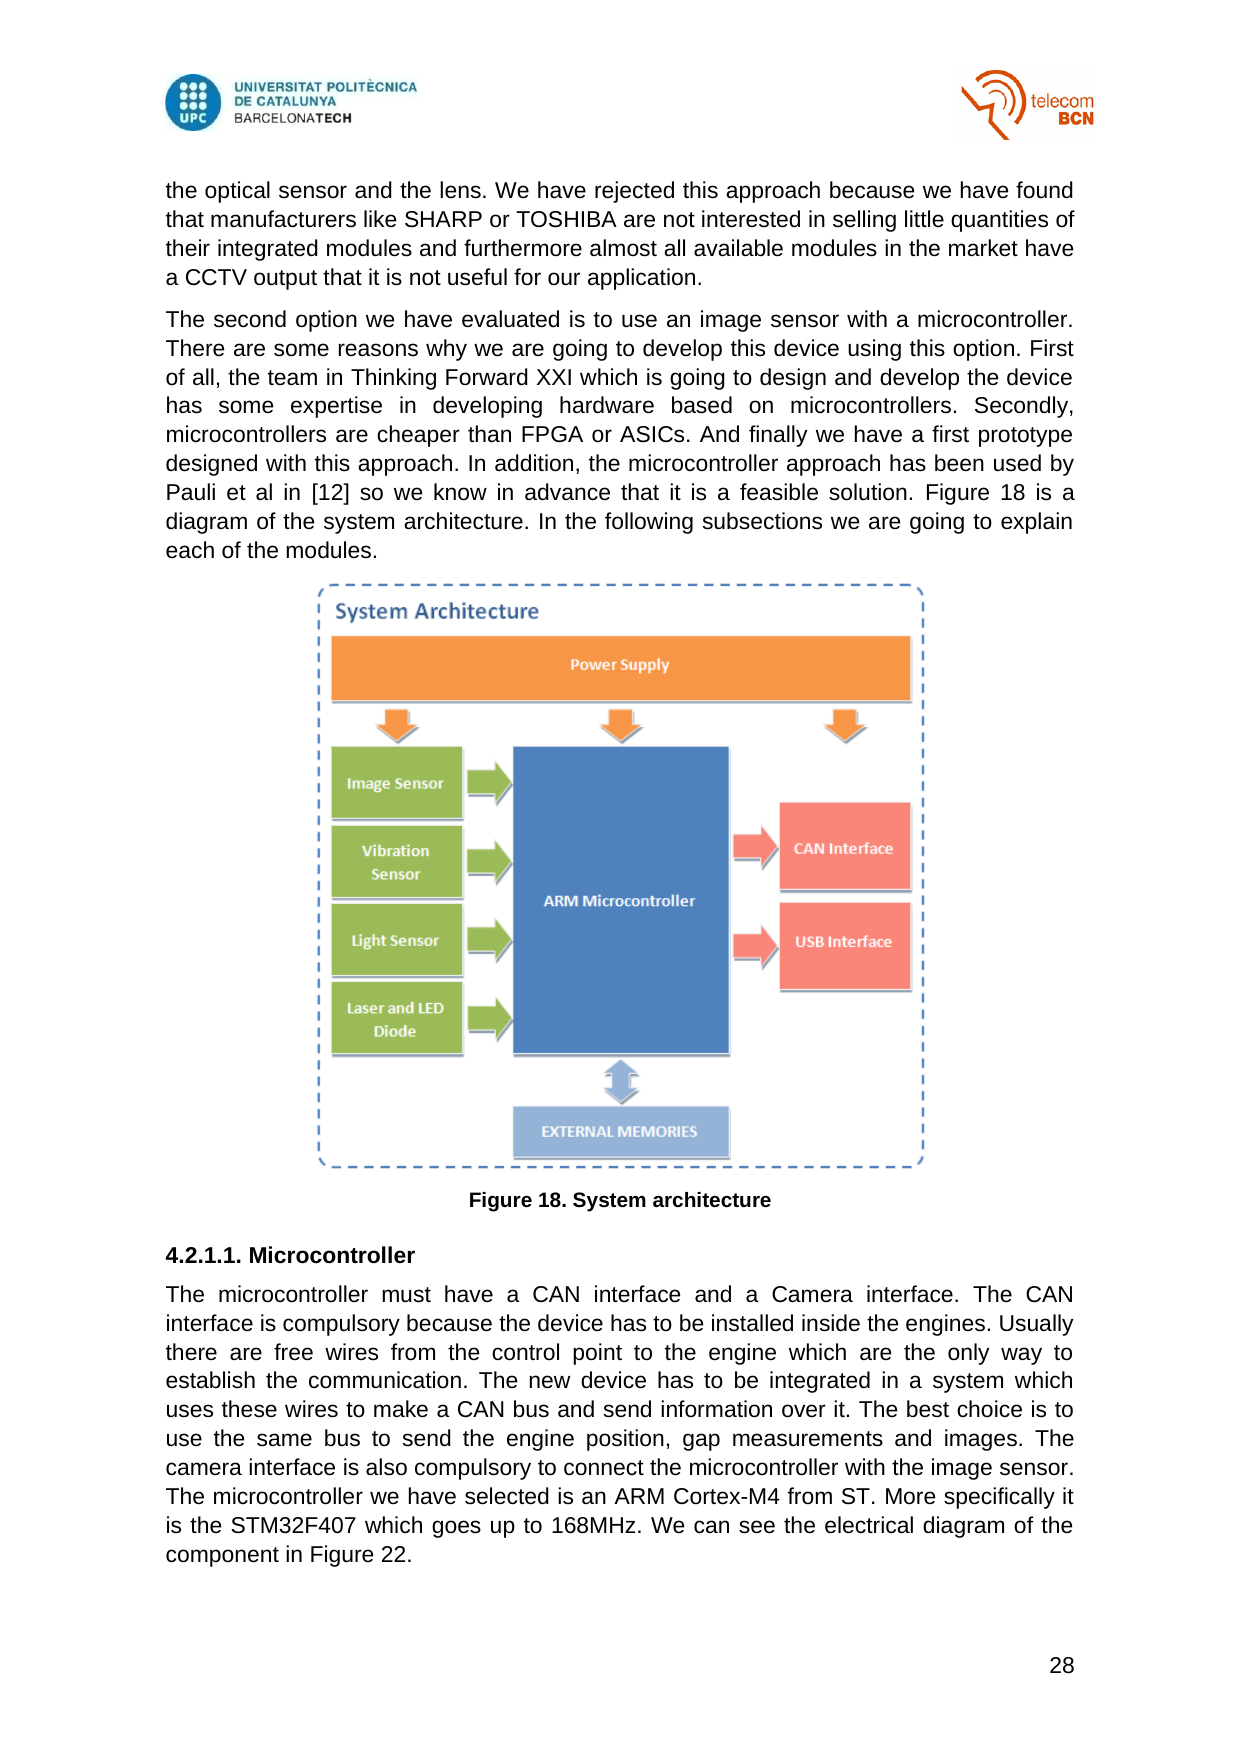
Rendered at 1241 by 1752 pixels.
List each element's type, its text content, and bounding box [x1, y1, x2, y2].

text The second option we have evaluated is to use an image sensor with a microcontroller. There are some reasons why we are going to develop this device using this option. First of all, the team in Thinking Forward XXI which is going to design and develop the device has some expertise in developing hardware based on microcontrollers. Secondly, microcontrollers are cheaper than FPGA or ASICs. And finally we have a first prototype designed with this approach. In addition, the microcontroller approach has been used by Pauli et al in [12] so we know in advance that it is a feasible solution. Figure 9 is a diagram of the system architecture. In the following subsections we are going to explain each of the modules. [165, 306, 1075, 563]
picture [312, 578, 928, 1173]
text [165, 177, 1075, 290]
picture [165, 74, 417, 131]
subtitle Microcontroller [165, 1239, 1075, 1268]
text The microcontroller must have a CAN interface and a Camera interface. The CAN interface is compulsory because the device has to be installed inside the engines. Usually there are free wires from the control point to the engine which are the only way to establish the communication. The new device has to be integrated in a system which uses these wires to make a CAN bus and send information over it. The best choice is to use the same bus to send the engine position, gap measurements and images. The camera interface is also compulsory to connect the microcontroller with the image sensor. The microcontroller we have selected is an ARM Cortex-M4 from ST. More specifically it is the STM32F407 which goes up to 168MHz. We can see the electrical diagram of the component in Figure 13. [165, 1281, 1075, 1567]
picture [952, 64, 1097, 140]
